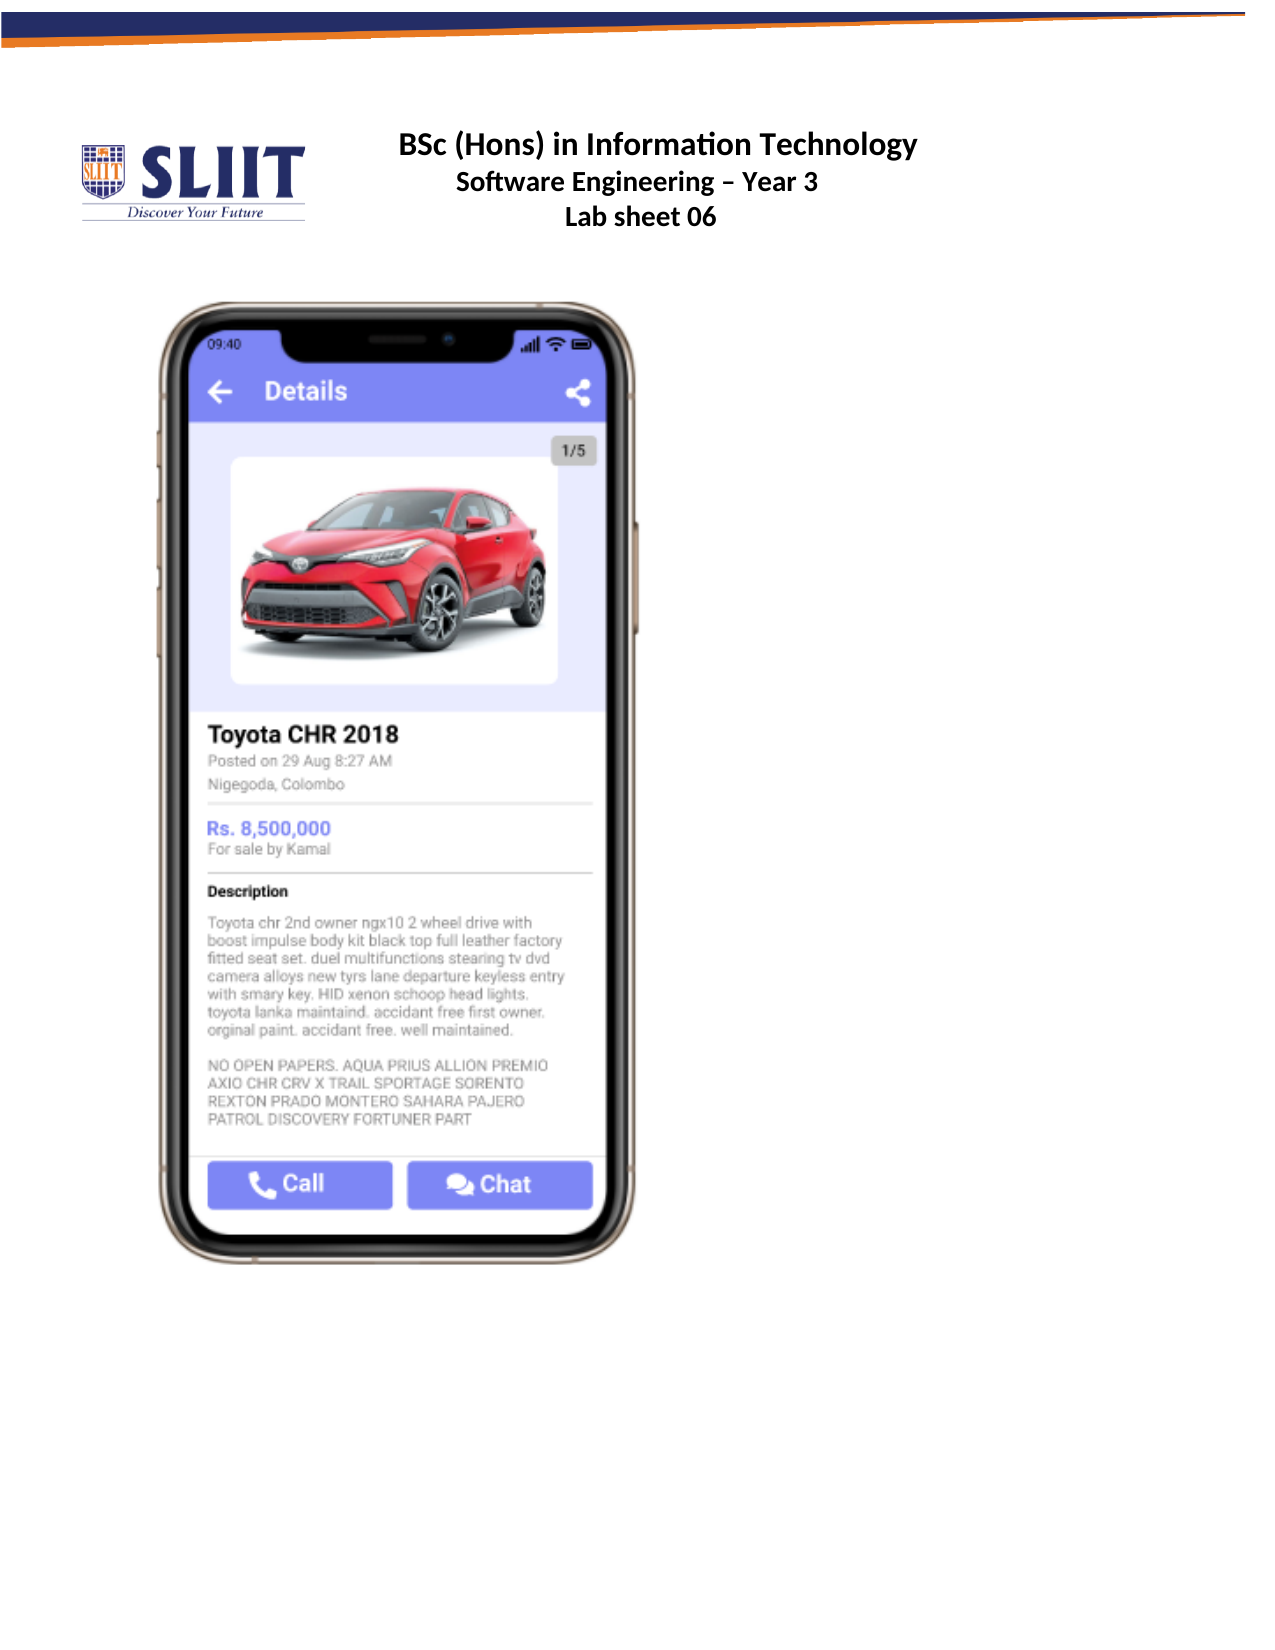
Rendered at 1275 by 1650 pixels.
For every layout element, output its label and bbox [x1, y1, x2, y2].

picture [1, 12, 1246, 48]
picture [81, 145, 306, 221]
picture [150, 291, 648, 1272]
